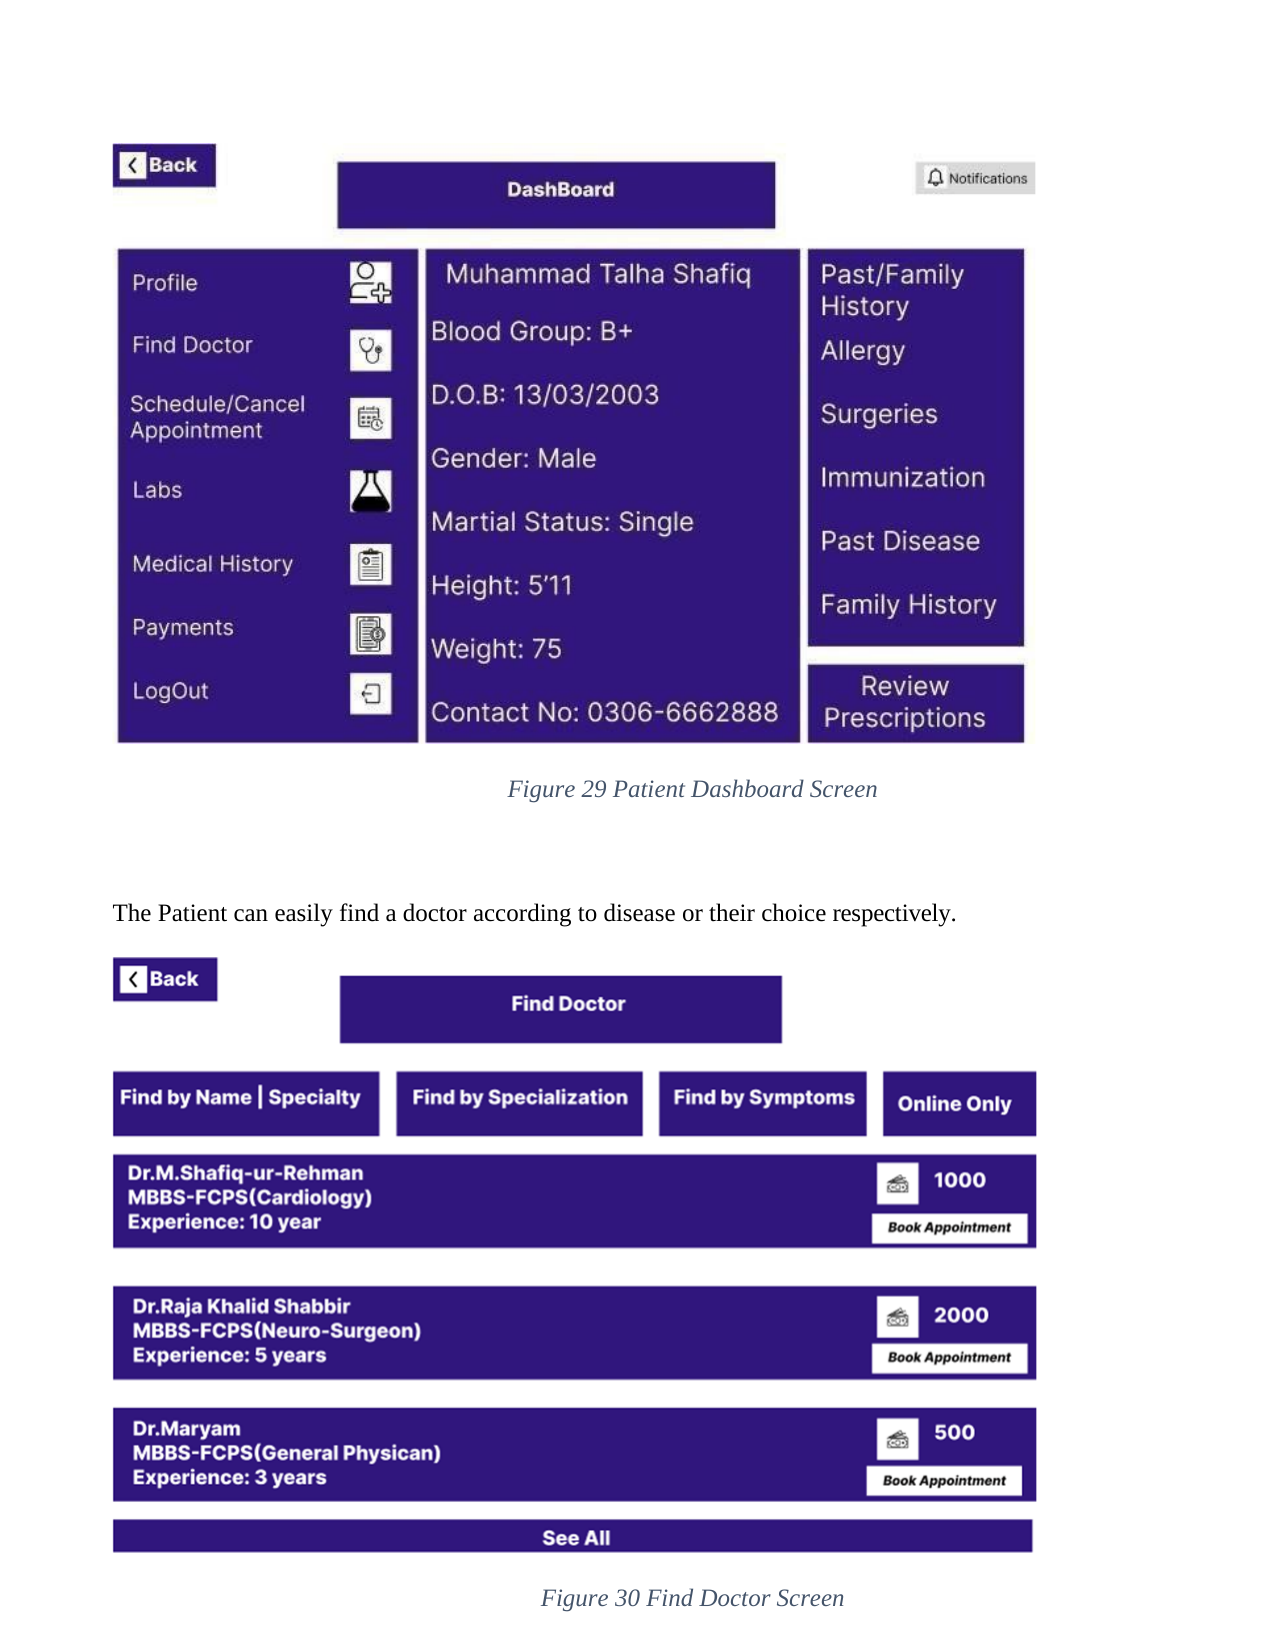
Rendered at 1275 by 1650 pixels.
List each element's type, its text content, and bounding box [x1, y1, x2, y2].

picture [112, 143, 1036, 744]
text Figure 30 Find Doctor Screen [112, 1583, 1275, 1612]
picture [112, 957, 1037, 1553]
text Figure 29 Patient Dashboard Screen [112, 774, 1275, 803]
text The Patient can easily find a doctor according to disease or their choice respectively. [112, 898, 1275, 927]
